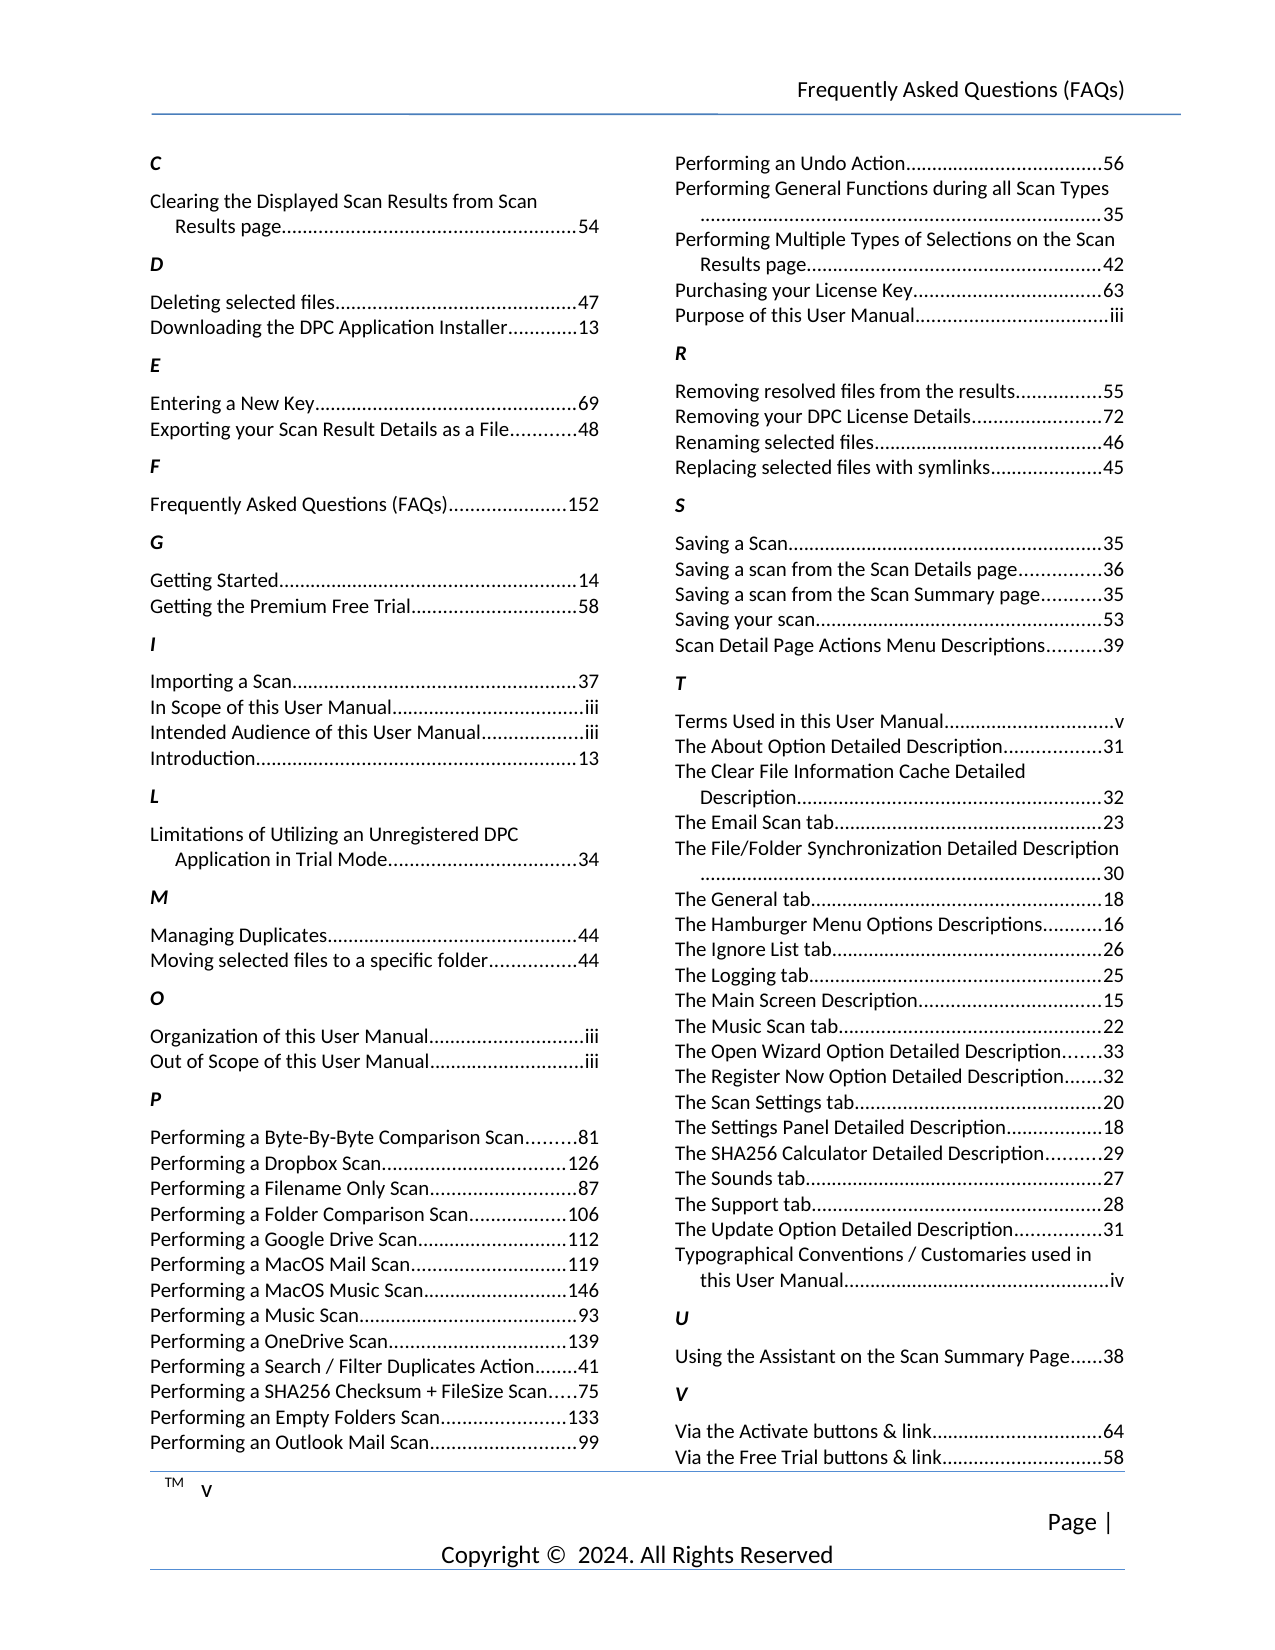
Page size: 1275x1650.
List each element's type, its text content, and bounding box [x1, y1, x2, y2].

text The Ignore List tab 26 [675, 937, 1125, 962]
subtitle V [675, 1381, 1125, 1406]
text The Hamburger Menu Options Descriptions 16 [675, 911, 1125, 937]
text Deleting selected files 47 [150, 289, 600, 314]
text Managing Duplicates 44 [150, 922, 600, 947]
text Purpose of this User Manual iii [675, 302, 1125, 328]
text Performing a Search / Filter Duplicates Action 41 [150, 1353, 600, 1379]
text Performing a MacOS Music Scan 146 [150, 1277, 600, 1302]
text Performing a Music Scan 93 [150, 1302, 600, 1328]
text Performing a Byte-By-Byte Comparison Scan 81 [150, 1124, 600, 1150]
subtitle P [150, 1087, 600, 1112]
text Performing an Empty Folders Scan 133 [150, 1404, 600, 1429]
subtitle F [150, 454, 600, 479]
text The General tab 18 [675, 886, 1125, 911]
text Introduction 13 [150, 745, 600, 770]
text Purchasing your License Key 63 [675, 277, 1125, 302]
text The Settings Panel Detailed Description 18 [675, 1114, 1125, 1140]
text In Scope of this User Manual iii [150, 694, 600, 719]
subtitle E [150, 352, 600, 378]
text The About Option Detailed Description 31 [675, 733, 1125, 759]
text Performing a Dropbox Scan 126 [150, 1150, 600, 1175]
subtitle T [675, 670, 1125, 695]
text Performing a Google Drive Scan 112 [150, 1226, 600, 1252]
text The Clear File Information Cache Detailed Description 32 [675, 759, 1125, 809]
subtitle U [675, 1305, 1125, 1330]
text Performing Multiple Types of Selections on the Scan Results page 42 [675, 226, 1125, 277]
text Importing a Scan 37 [150, 669, 600, 694]
subtitle G [150, 529, 600, 555]
text Out of Scope of this User Manual iii [150, 1049, 600, 1074]
text Intended Audience of this User Manual iii [150, 719, 600, 745]
text The Open Wizard Option Detailed Description 33 [675, 1038, 1125, 1064]
text The Update Option Detailed Description 31 [675, 1216, 1125, 1242]
text The Register Now Option Detailed Description 32 [675, 1064, 1125, 1089]
text Saving a Scan 35 [675, 530, 1125, 556]
text The Music Scan tab 22 [675, 1013, 1125, 1038]
subtitle I [150, 631, 600, 656]
text Scan Detail Page Actions Menu Descriptions 39 [675, 632, 1125, 657]
text Using the Assistant on the Scan Summary Page 38 [675, 1343, 1125, 1368]
text The SHA256 Calculator Detailed Description 29 [675, 1140, 1125, 1165]
text Moving selected files to a specific folder 44 [150, 947, 600, 973]
subtitle L [150, 783, 600, 808]
text Downloading the DPC Application Installer 13 [150, 314, 600, 340]
subtitle R [675, 340, 1125, 366]
text Renaming selected files 46 [675, 429, 1125, 454]
text The File/Folder Synchronization Detailed Description 30 [675, 835, 1125, 886]
text Getting Started 14 [150, 567, 600, 593]
subtitle D [150, 251, 600, 277]
text The Logging tab 25 [675, 962, 1125, 987]
text Saving a scan from the Scan Summary page 35 [675, 581, 1125, 607]
text Via the Activate buttons & link 64 [675, 1419, 1125, 1444]
subtitle M [150, 884, 600, 909]
text The Email Scan tab 23 [675, 809, 1125, 835]
text Removing resolved files from the results 55 [675, 378, 1125, 404]
text Performing a OneDrive Scan 139 [150, 1328, 600, 1353]
text Removing your DPC License Details 72 [675, 404, 1125, 429]
text Saving your scan 53 [675, 607, 1125, 632]
text The Main Screen Description 15 [675, 987, 1125, 1013]
text Limitations of Utilizing an Unregistered DPC Application in Trial Mode 34 [150, 821, 600, 872]
text Performing a MacOS Mail Scan 119 [150, 1252, 600, 1277]
subtitle S [675, 492, 1125, 518]
text Entering a New Key 69 [150, 390, 600, 416]
text Performing an Undo Action 56 [675, 150, 1125, 175]
text Performing an Outlook Mail Scan 99 [150, 1429, 600, 1455]
text Replacing selected files with symlinks 45 [675, 454, 1125, 480]
text Typographical Conventions / Customaries used in this User Manual iv [675, 1242, 1125, 1292]
text Organization of this User Manual iii [150, 1023, 600, 1049]
text Getting the Premium Free Trial 58 [150, 593, 600, 618]
text Performing a SHA256 Checksum + FileSize Scan 75 [150, 1379, 600, 1404]
text Via the Free Trial buttons & link 58 [675, 1444, 1125, 1469]
subtitle C [150, 150, 600, 175]
text Saving a scan from the Scan Details page 36 [675, 556, 1125, 581]
text Exporting your Scan Result Details as a File 48 [150, 416, 600, 441]
text Performing General Functions during all Scan Types 35 [675, 175, 1125, 226]
text The Support tab 28 [675, 1191, 1125, 1216]
text Clearing the Displayed Scan Results from Scan Results page 54 [150, 188, 600, 239]
subtitle O [150, 985, 600, 1011]
text The Scan Settings tab 20 [675, 1089, 1125, 1114]
text Performing a Filename Only Scan 87 [150, 1175, 600, 1201]
text Performing a Folder Comparison Scan 106 [150, 1201, 600, 1226]
text Terms Used in this User Manual v [675, 708, 1125, 733]
text The Sounds tab 27 [675, 1165, 1125, 1191]
text Frequently Asked Questions (FAQs) 152 [150, 492, 600, 517]
